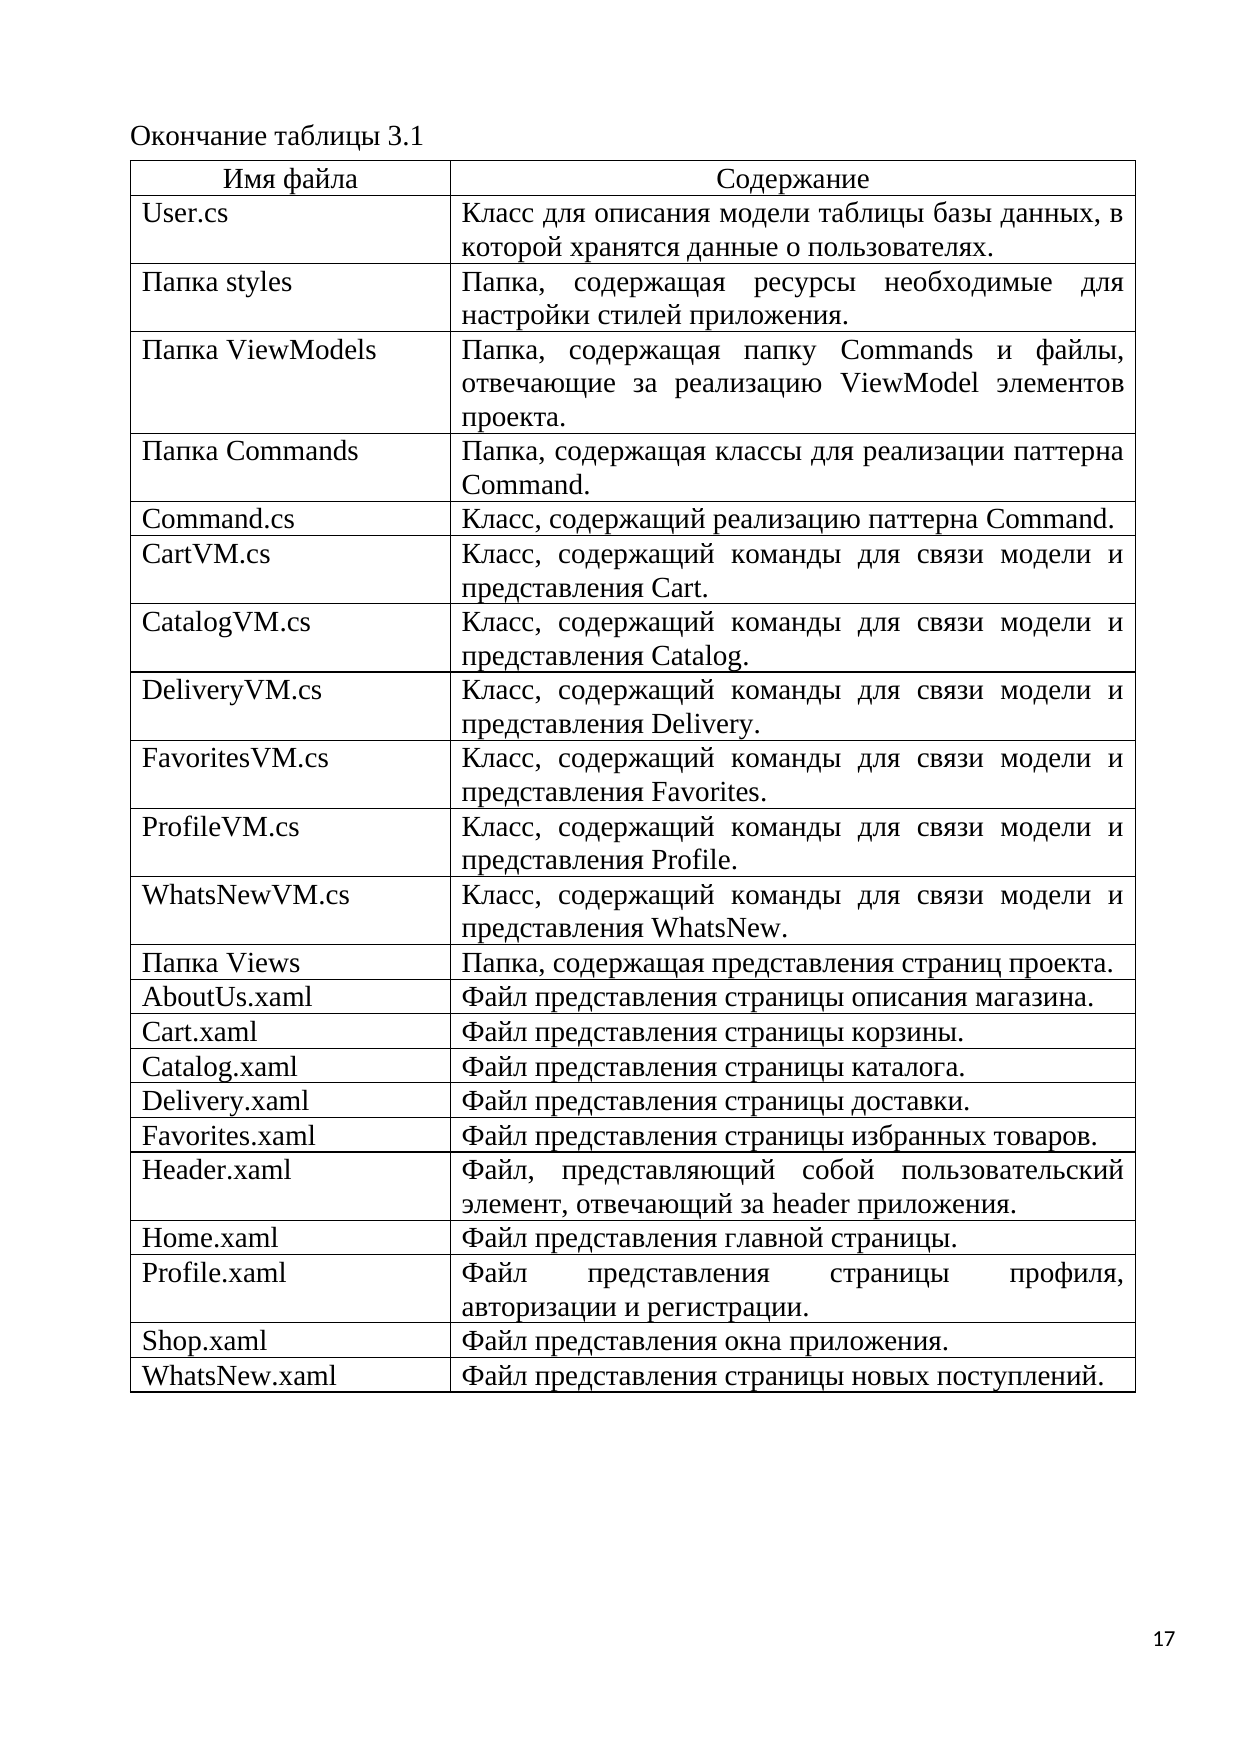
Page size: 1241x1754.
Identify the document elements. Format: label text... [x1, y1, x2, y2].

table_cell Файл представления главной страницы. [451, 1221, 1135, 1254]
table_header Содержание [451, 161, 1135, 194]
table_cell CatalogVM.cs [131, 604, 450, 671]
table_cell ProfileVM.cs [131, 809, 450, 876]
table_cell Класс, содержащий реализацию паттерна Command. [451, 502, 1135, 535]
table_cell Delivery.xaml [131, 1083, 450, 1117]
table_cell User.cs [131, 196, 450, 263]
table_cell Класс, содержащий команды для связи модели и представления Profile. [451, 809, 1135, 876]
table_cell Папка, содержащая представления страниц проекта. [451, 945, 1135, 978]
table_cell Command.cs [131, 502, 450, 535]
table_cell Класс, содержащий команды для связи модели и представления Favorites. [451, 741, 1135, 808]
table_cell Файл представления страницы профиля, авторизации и регистрации. [451, 1255, 1135, 1322]
table_cell Файл, представляющий собой пользовательский элемент, отвечающий за header приложения. [451, 1153, 1135, 1219]
table_cell Папка ViewModels [131, 332, 450, 432]
table_cell Папка Commands [131, 434, 450, 501]
table_cell FavoritesVM.cs [131, 741, 450, 808]
text Окончание таблицы 3.1 [130, 118, 1175, 152]
table_cell Файл представления страницы корзины. [451, 1014, 1135, 1048]
table_cell Класс, содержащий команды для связи модели и представления Cart. [451, 536, 1135, 603]
table_cell Файл представления страницы доставки. [451, 1083, 1135, 1117]
table_cell WhatsNewVM.cs [131, 877, 450, 944]
table_cell Shop.xaml [131, 1323, 450, 1357]
table_cell Profile.xaml [131, 1255, 450, 1322]
table_cell Файл представления окна приложения. [451, 1323, 1135, 1357]
table_cell CartVM.cs [131, 536, 450, 603]
table_cell Папка, содержащая папку Commands и файлы, отвечающие за реализацию ViewModel элементов проекта. [451, 332, 1135, 432]
table_cell Папка, содержащая ресурсы необходимые для настройки стилей приложения. [451, 264, 1135, 331]
table_cell AboutUs.xaml [131, 980, 450, 1013]
table_cell Класс, содержащий команды для связи модели и представления Catalog. [451, 604, 1135, 671]
table_cell Папка, содержащая классы для реализации паттерна Command. [451, 434, 1135, 501]
table_cell Папка Views [131, 945, 450, 978]
table_cell Файл представления страницы описания магазина. [451, 980, 1135, 1013]
table_cell Header.xaml [131, 1153, 450, 1219]
table_cell Cart.xaml [131, 1014, 450, 1048]
table_cell Home.xaml [131, 1221, 450, 1254]
table_cell Класс, содержащий команды для связи модели и представления Delivery. [451, 673, 1135, 739]
table_cell Favorites.xaml [131, 1118, 450, 1151]
table_cell Файл представления страницы новых поступлений. [451, 1358, 1135, 1391]
table_cell Класс, содержащий команды для связи модели и представления WhatsNew. [451, 877, 1135, 944]
table_cell DeliveryVM.cs [131, 673, 450, 739]
table_cell WhatsNew.xaml [131, 1358, 450, 1391]
table_cell Файл представления страницы избранных товаров. [451, 1118, 1135, 1151]
table_cell Класс для описания модели таблицы базы данных, в которой хранятся данные о пользователях. [451, 196, 1135, 263]
table_cell Папка styles [131, 264, 450, 331]
table_cell Файл представления страницы каталога. [451, 1049, 1135, 1082]
table_cell Catalog.xaml [131, 1049, 450, 1082]
table_header Имя файла [131, 161, 450, 194]
